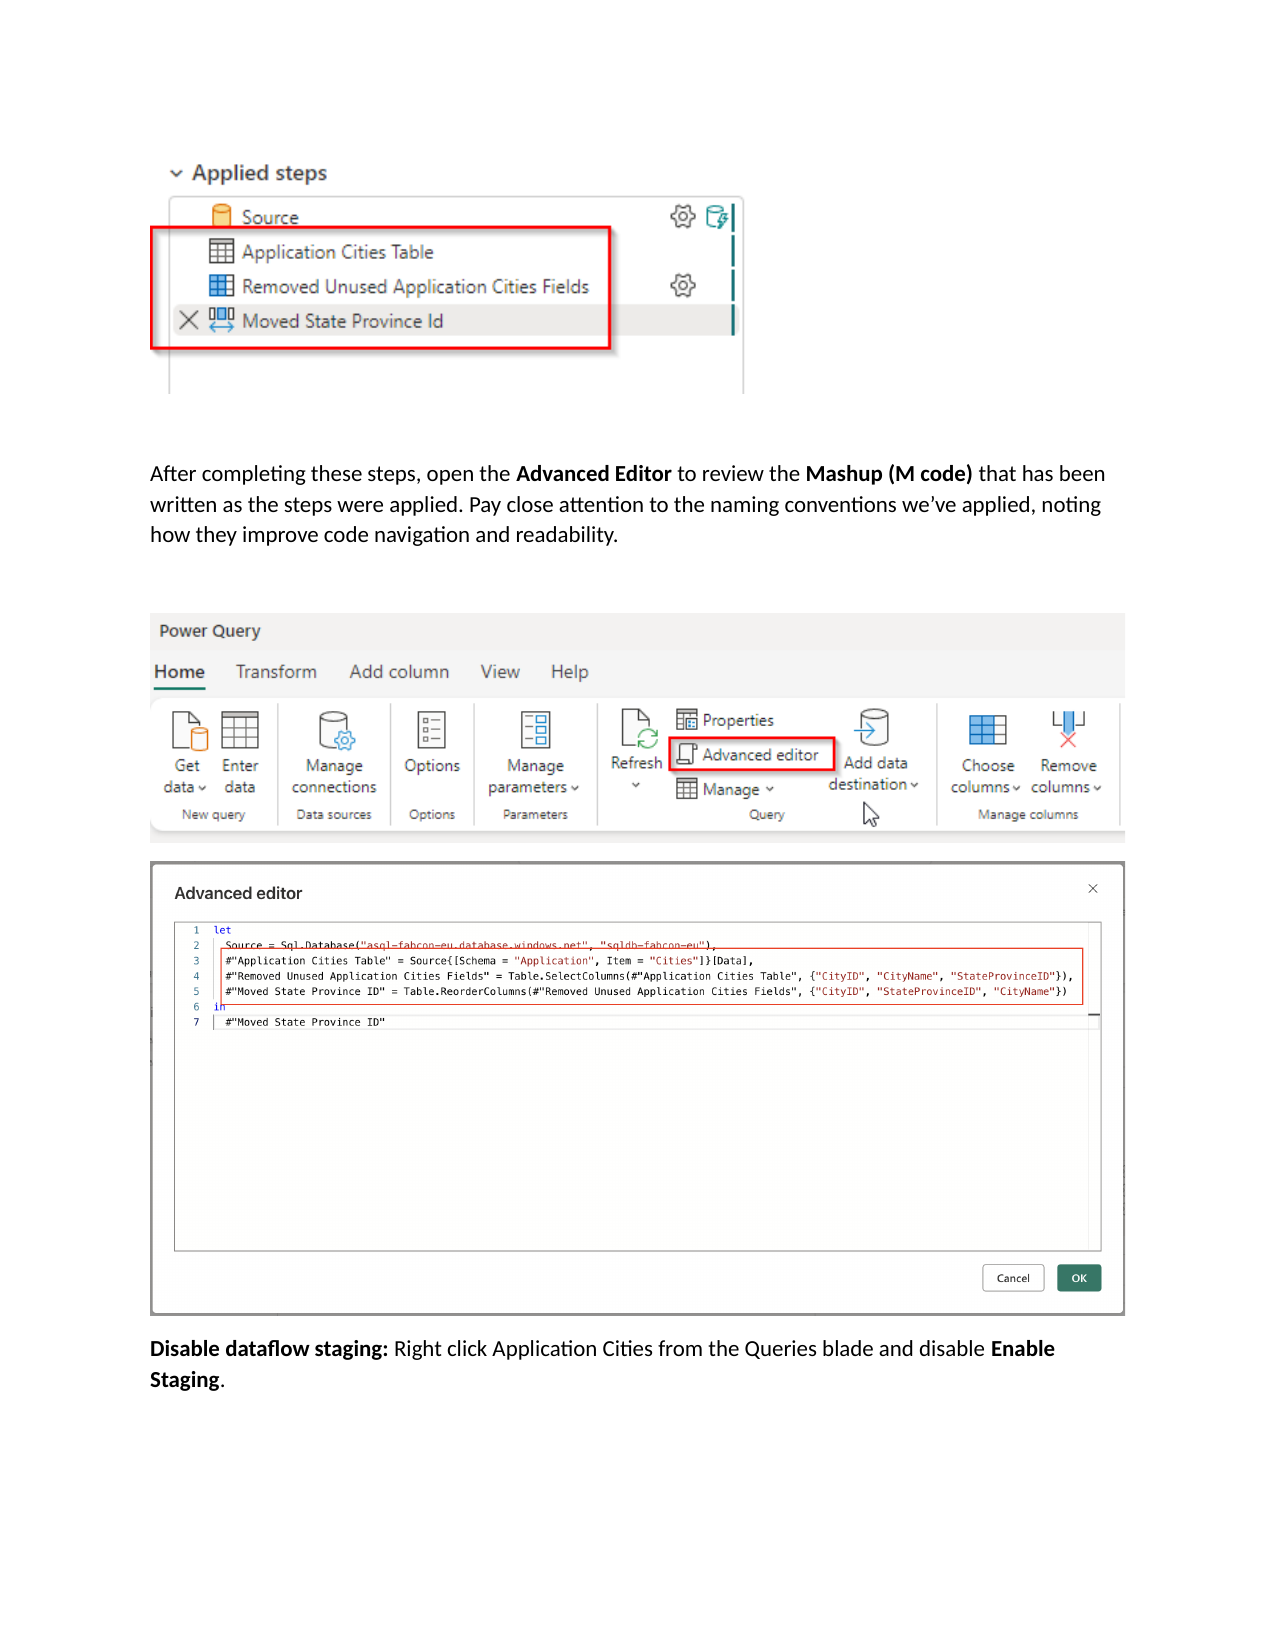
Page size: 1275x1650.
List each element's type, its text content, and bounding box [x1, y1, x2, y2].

text Disable dataflow staging: Right click Application Cities from the Queries blade and disable Enable Staging. [150, 1334, 1125, 1393]
picture [150, 613, 1125, 843]
picture [150, 150, 760, 394]
picture [150, 861, 1125, 1316]
text After completing these steps, open the Advanced Editor to review the Mashup (M code) that has been written as the steps were applied. Pay close attention to the naming conventions we’ve applied, noting how they improve code navigation and readability. [150, 459, 1125, 548]
